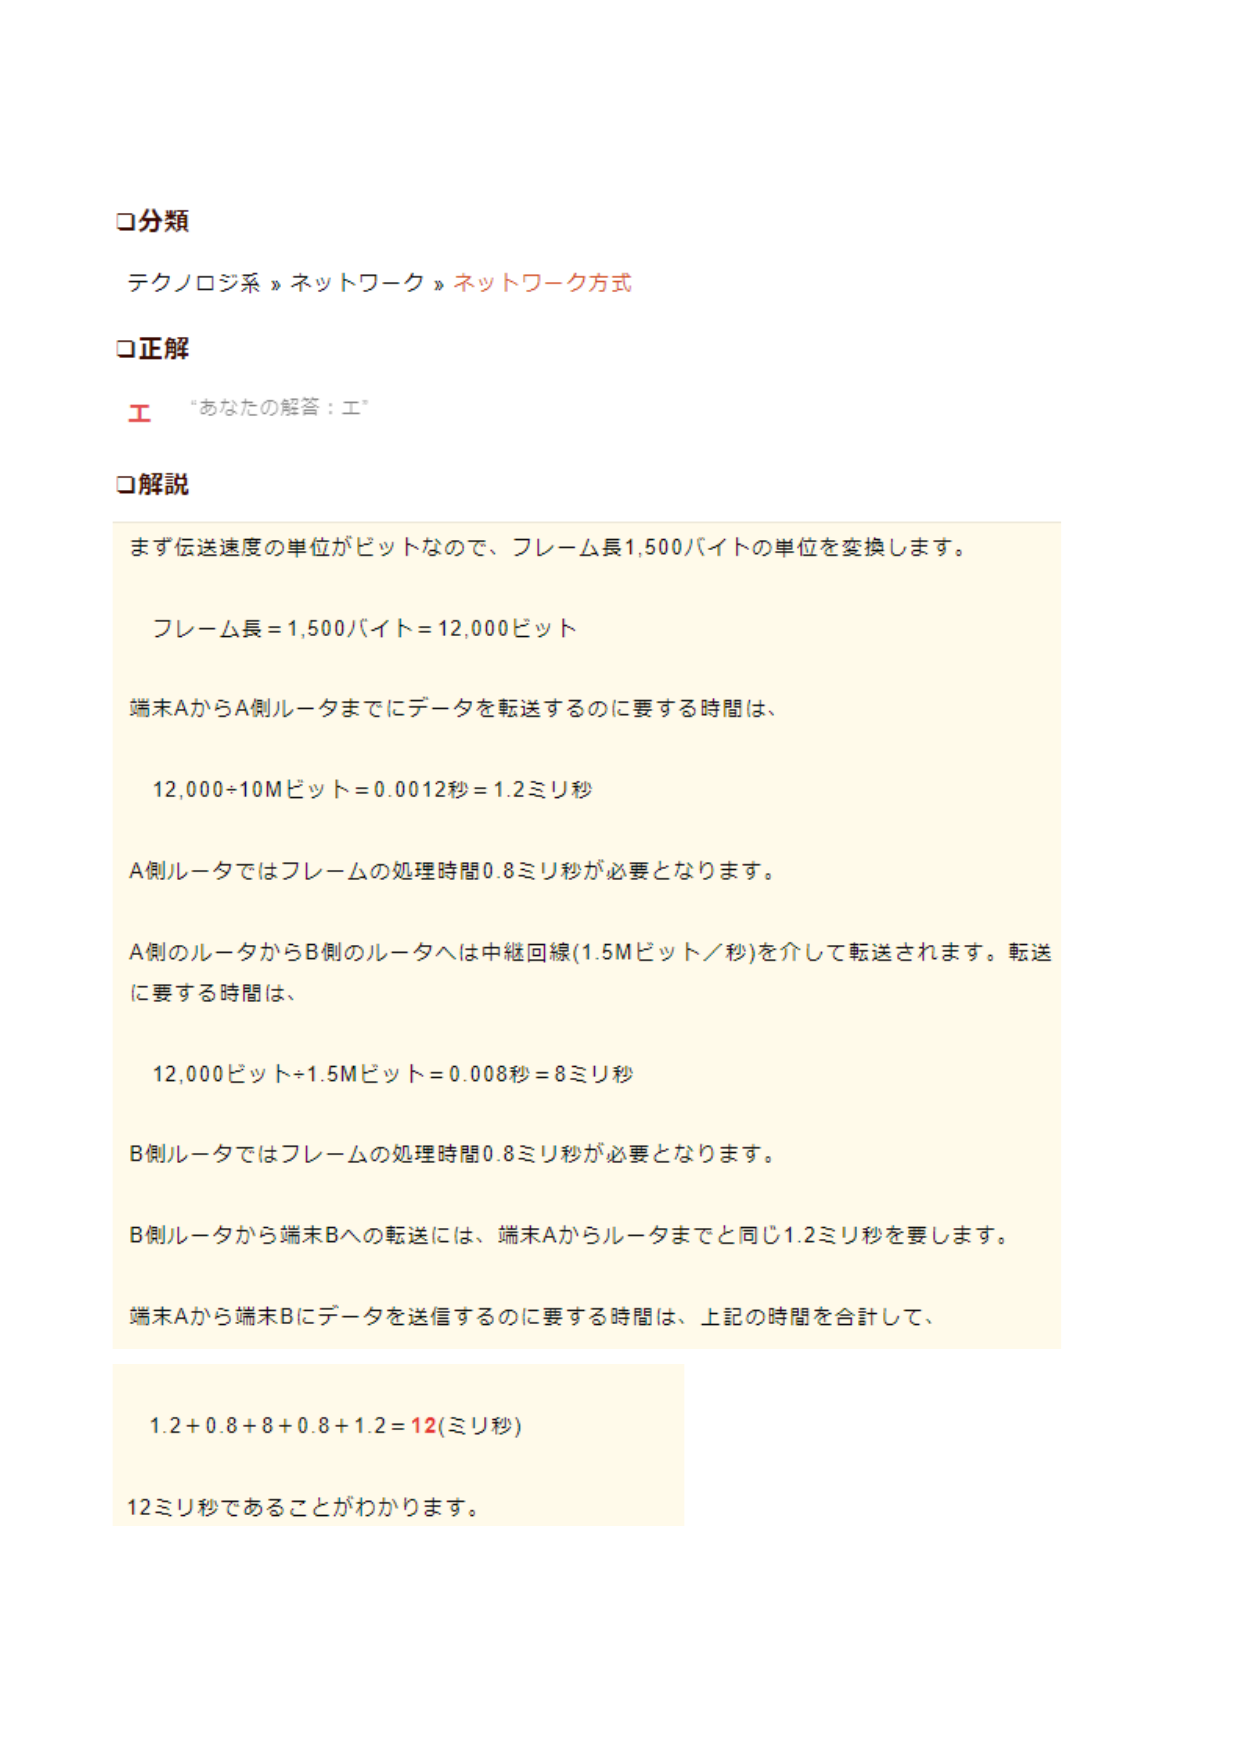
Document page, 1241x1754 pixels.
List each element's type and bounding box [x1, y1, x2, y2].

picture [112, 202, 874, 427]
picture [112, 1364, 685, 1526]
picture [112, 464, 1062, 1349]
